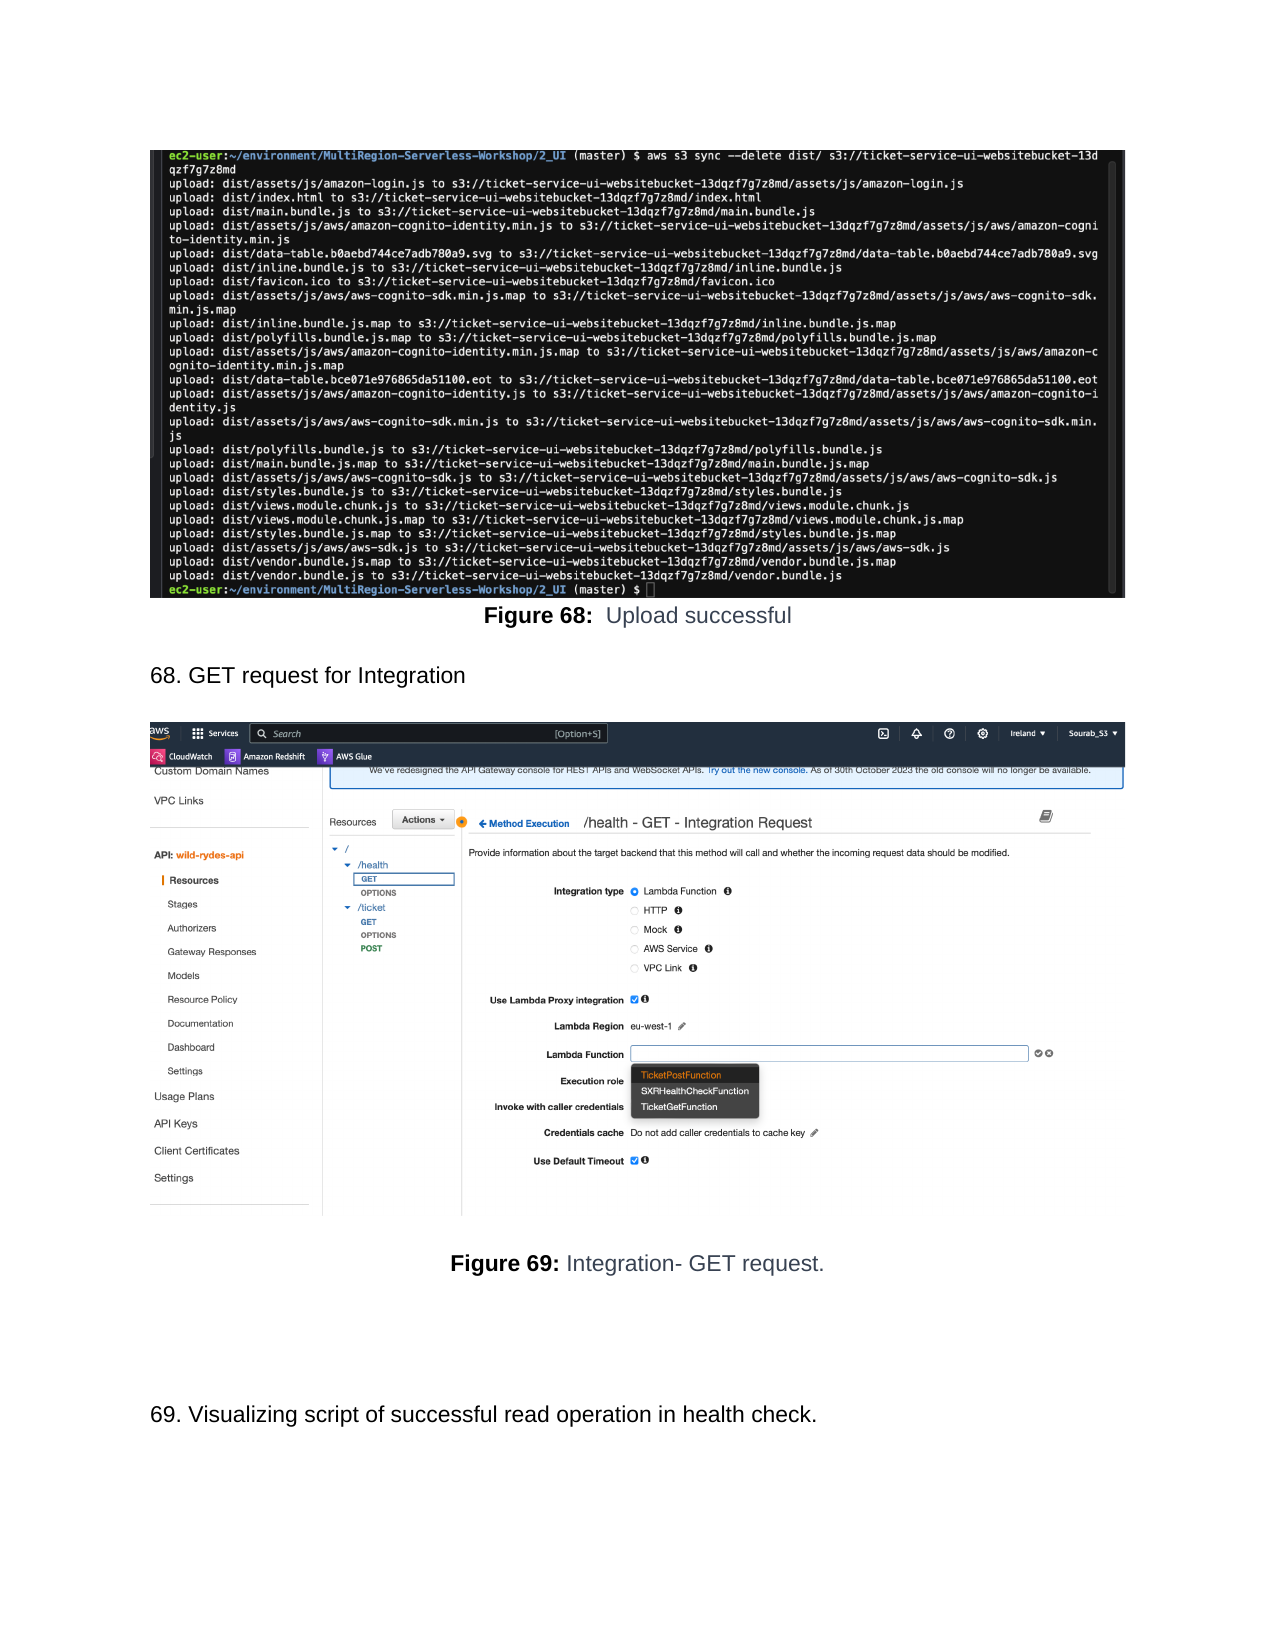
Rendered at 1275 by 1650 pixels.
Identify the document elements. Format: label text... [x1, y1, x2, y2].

text 69. Visualizing script of successful read operation in health check. [150, 1401, 1125, 1427]
text Figure 69: Integration- GET request. [150, 1250, 1125, 1276]
picture [150, 150, 1125, 598]
text 68. GET request for Integration [150, 662, 1125, 688]
text Figure 68: Upload successful [150, 602, 1125, 628]
picture [150, 722, 1125, 1216]
